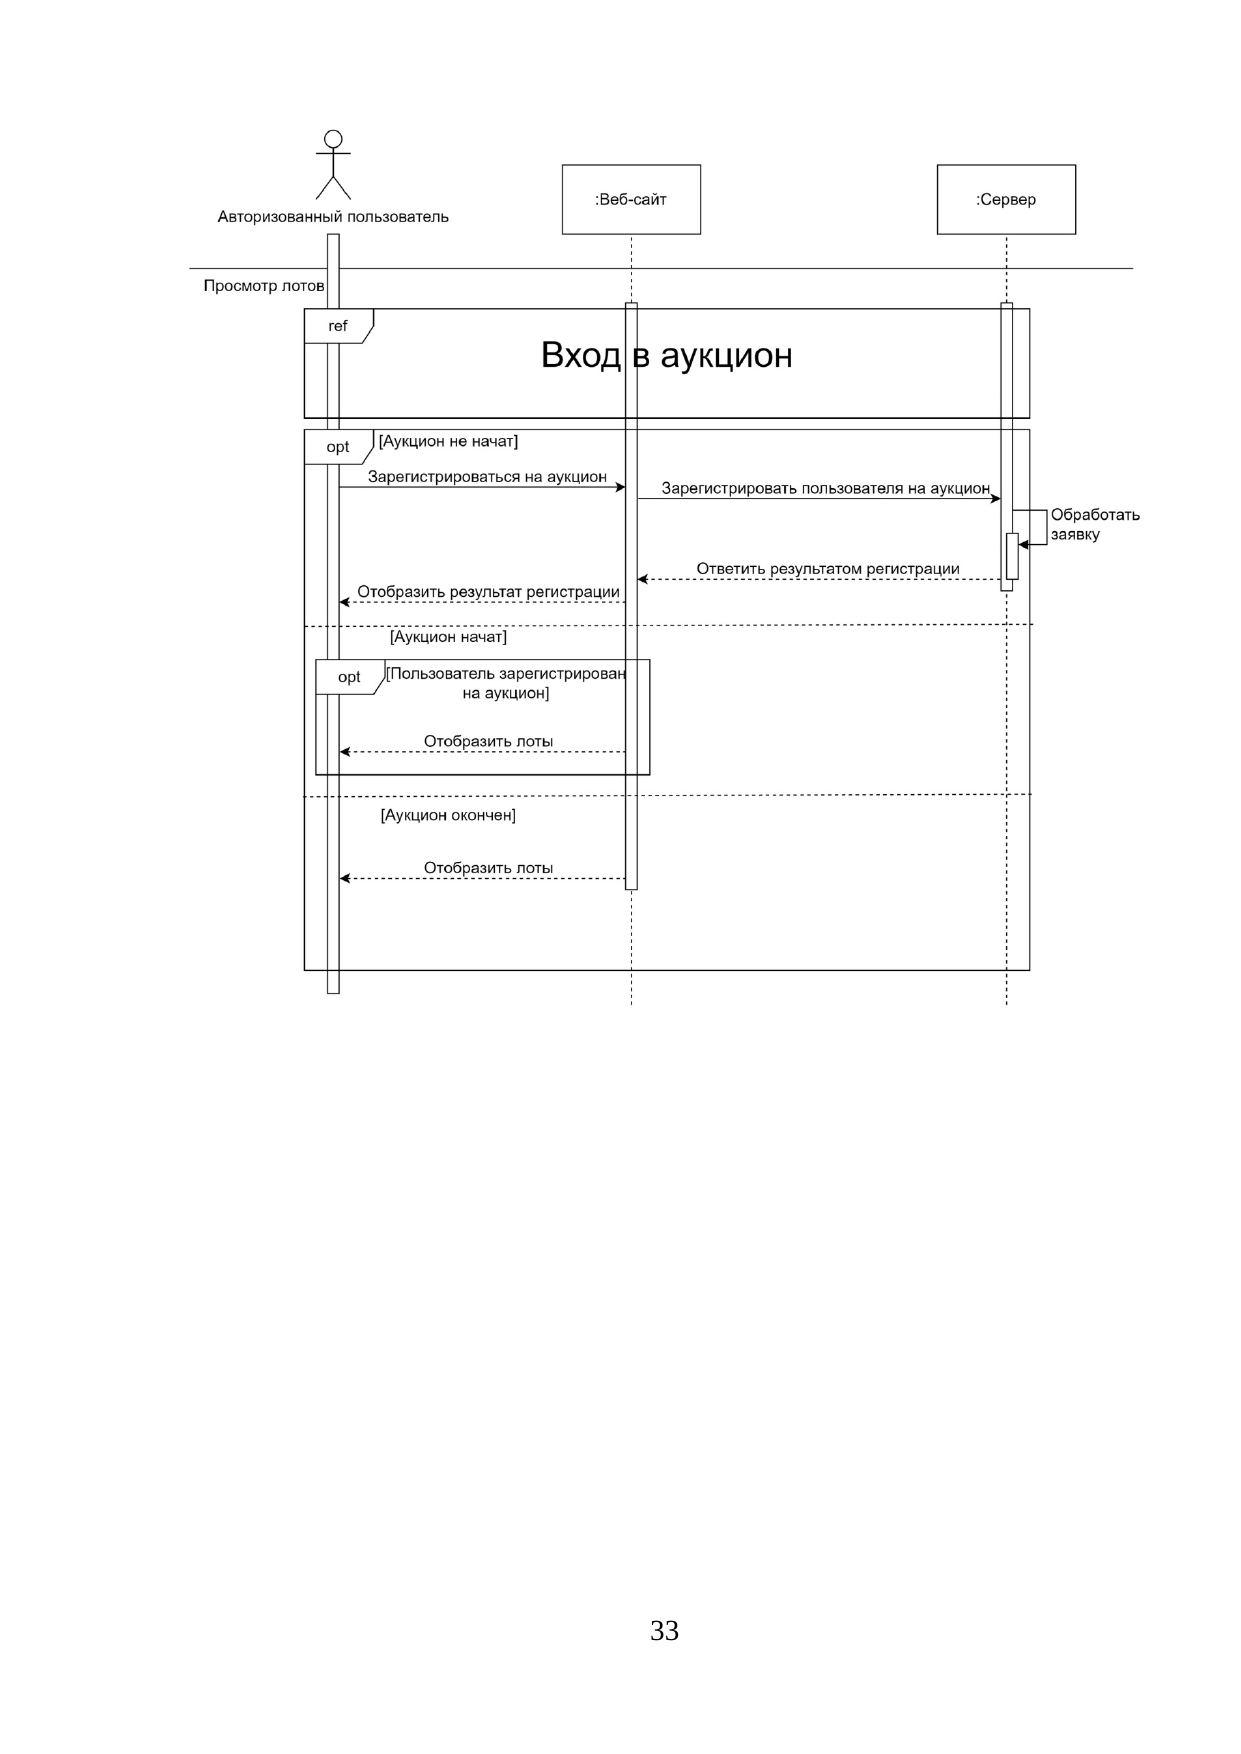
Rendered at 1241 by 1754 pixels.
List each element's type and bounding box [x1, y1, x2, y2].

picture [177, 118, 1152, 1019]
